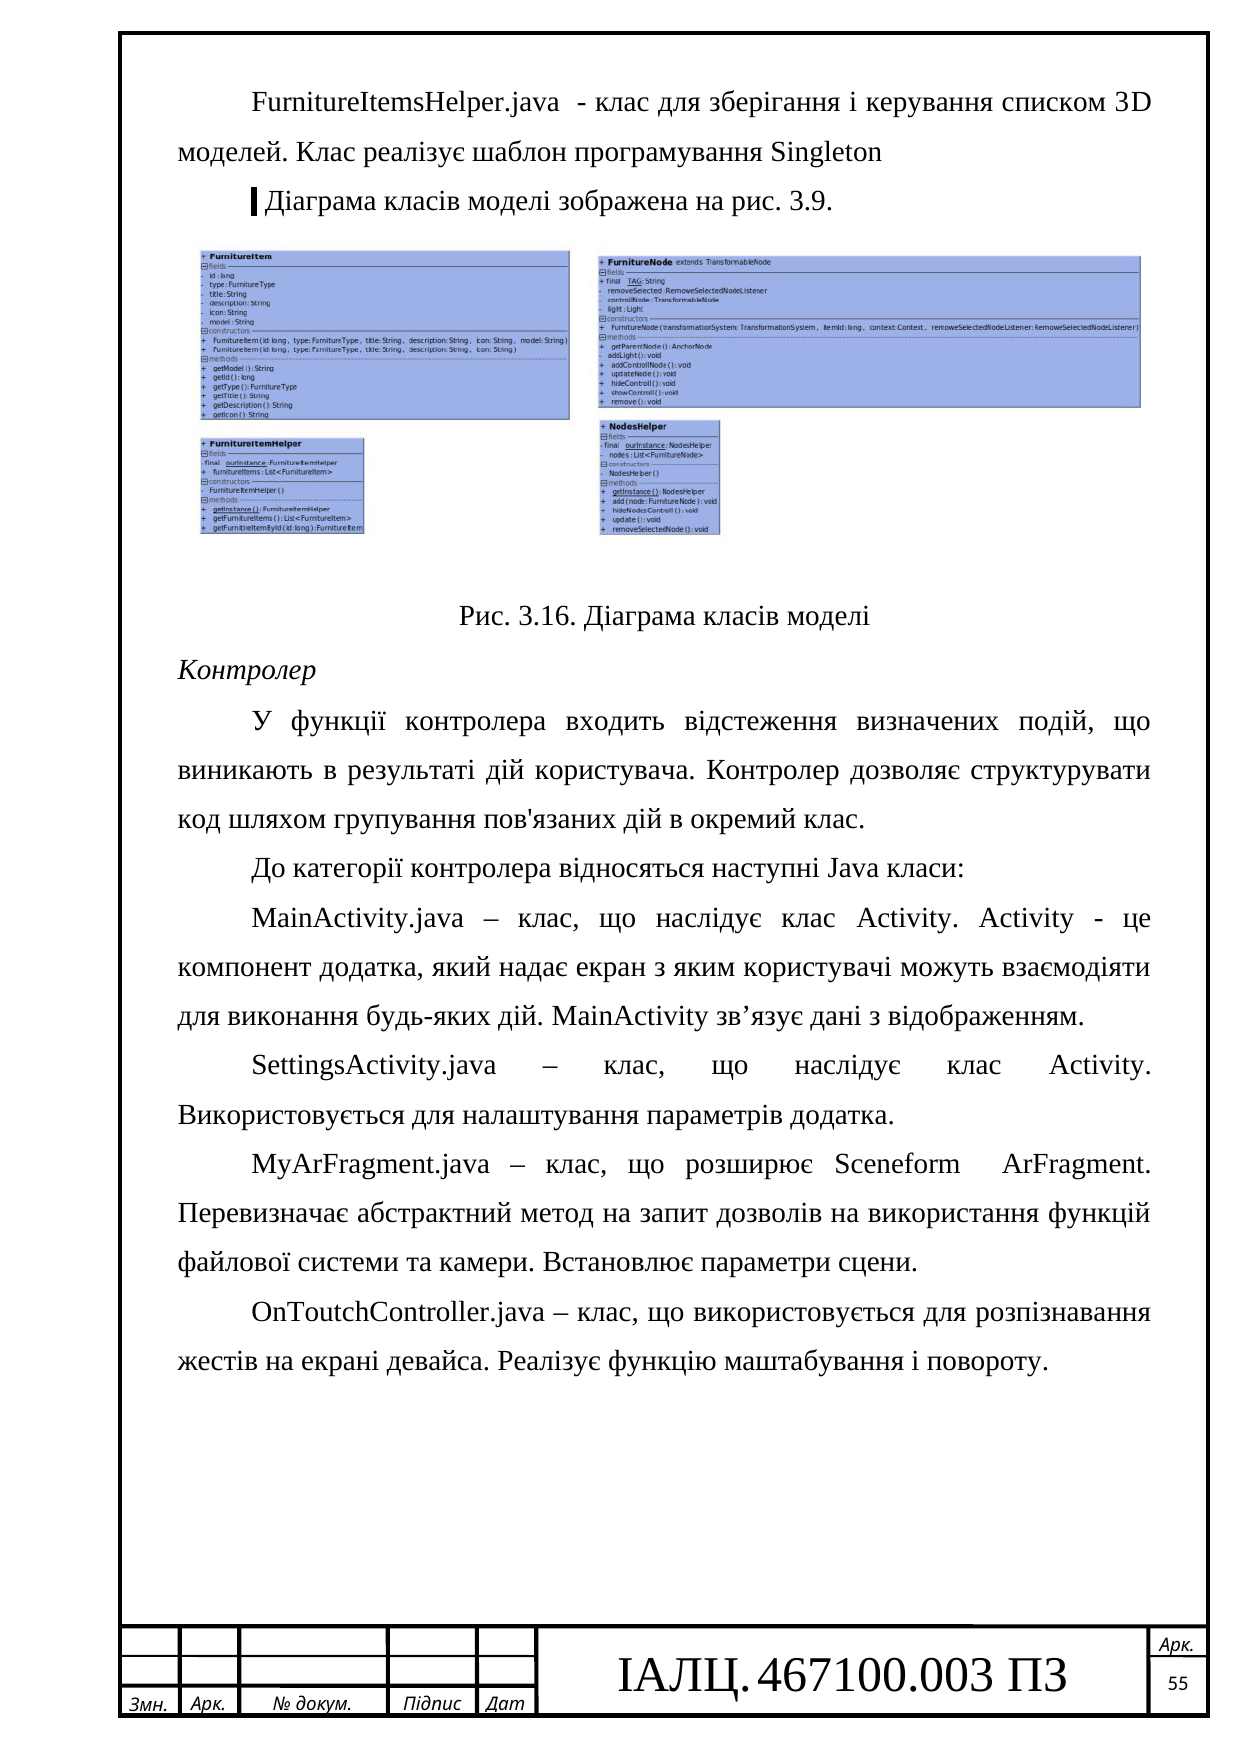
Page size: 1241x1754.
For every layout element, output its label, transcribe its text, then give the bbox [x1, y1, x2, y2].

text До категорії контролера відносяться наступні Java класи: [177, 850, 1152, 884]
text Рис. .. Діаграма класів моделі [177, 598, 1152, 631]
text MyArFragment.java – клас, що розширює Sceneform ArFragment. Перевизначає абстрактний метод на запит дозволів на використання функцій файлової системи та камери. Встановлює параметри сцени. [177, 1146, 1152, 1278]
text MainActivity.java – клас, що наслідує клас Activity. Activity - це компонент додатка, який надає екран з яким користувачі можуть взаємодіяти для виконання будь-яких дій. MainActivity зв’язує дані з відображенням. [177, 900, 1152, 1032]
text Контролер [177, 652, 1152, 686]
text OnToutchController.java – клас, що використовується для розпізнавання жестів на екрані девайса. Реалізує функцію маштабування і повороту. [177, 1294, 1152, 1377]
text SettingsActivity.java – клас, що наслідує клас Activity. Використовується для налаштування параметрів додатка. [177, 1047, 1152, 1130]
picture [177, 232, 1152, 562]
text У функції контролера входить відстеження визначених подій, що виникають в результаті дій користувача. Контролер дозволяє структурувати код шляхом групування пов'язаних дій в окремий клас. [177, 703, 1152, 835]
text Діаграма класів моделі зображена на рис. 3.9. [177, 183, 1152, 217]
text FurnitureItemsHelper.java - клас для зберігання і керування списком 3D моделей. Клас реалізує шаблон програмування Singleton [177, 84, 1152, 167]
